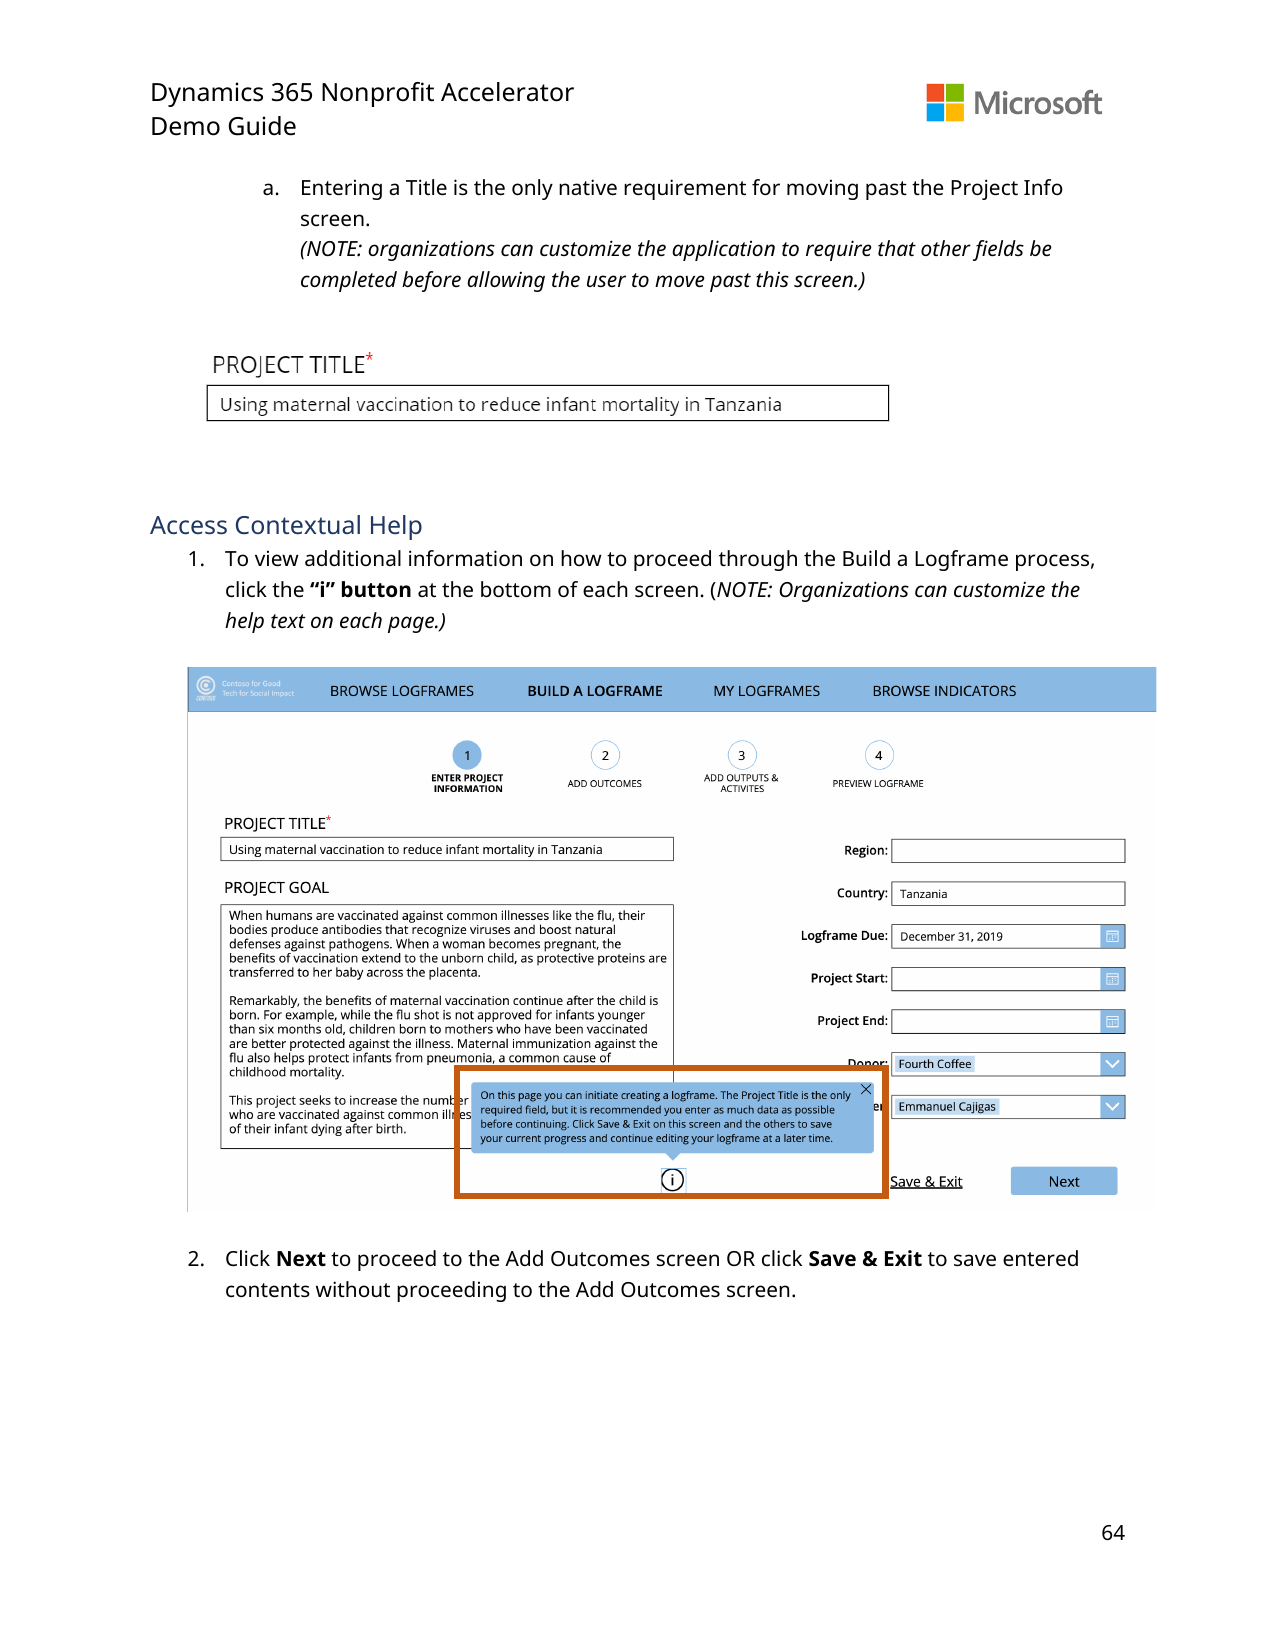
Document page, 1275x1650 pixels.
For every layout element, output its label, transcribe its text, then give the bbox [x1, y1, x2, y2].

picture [187, 326, 936, 442]
list Click Next to proceed to the Add Outcomes screen OR click Save & Exit to save entered contents without proceeding to the Add Outcomes screen. [187, 1244, 1125, 1303]
list Entering a Title is the only native requirement for moving past the Project Info screen. (NOTE: organizations can customize the application to require that other fields be completed before allowing the user to move past this screen.) [262, 173, 1125, 293]
picture [187, 667, 1157, 1212]
picture [926, 61, 1123, 131]
subtitle Access Contextual Help [150, 508, 1125, 542]
list To view additional information on how to proceed through the Build a Logframe process, click the “i” button at the bottom of each screen. (NOTE: Organizations can customize the help text on each page.) [187, 544, 1125, 634]
